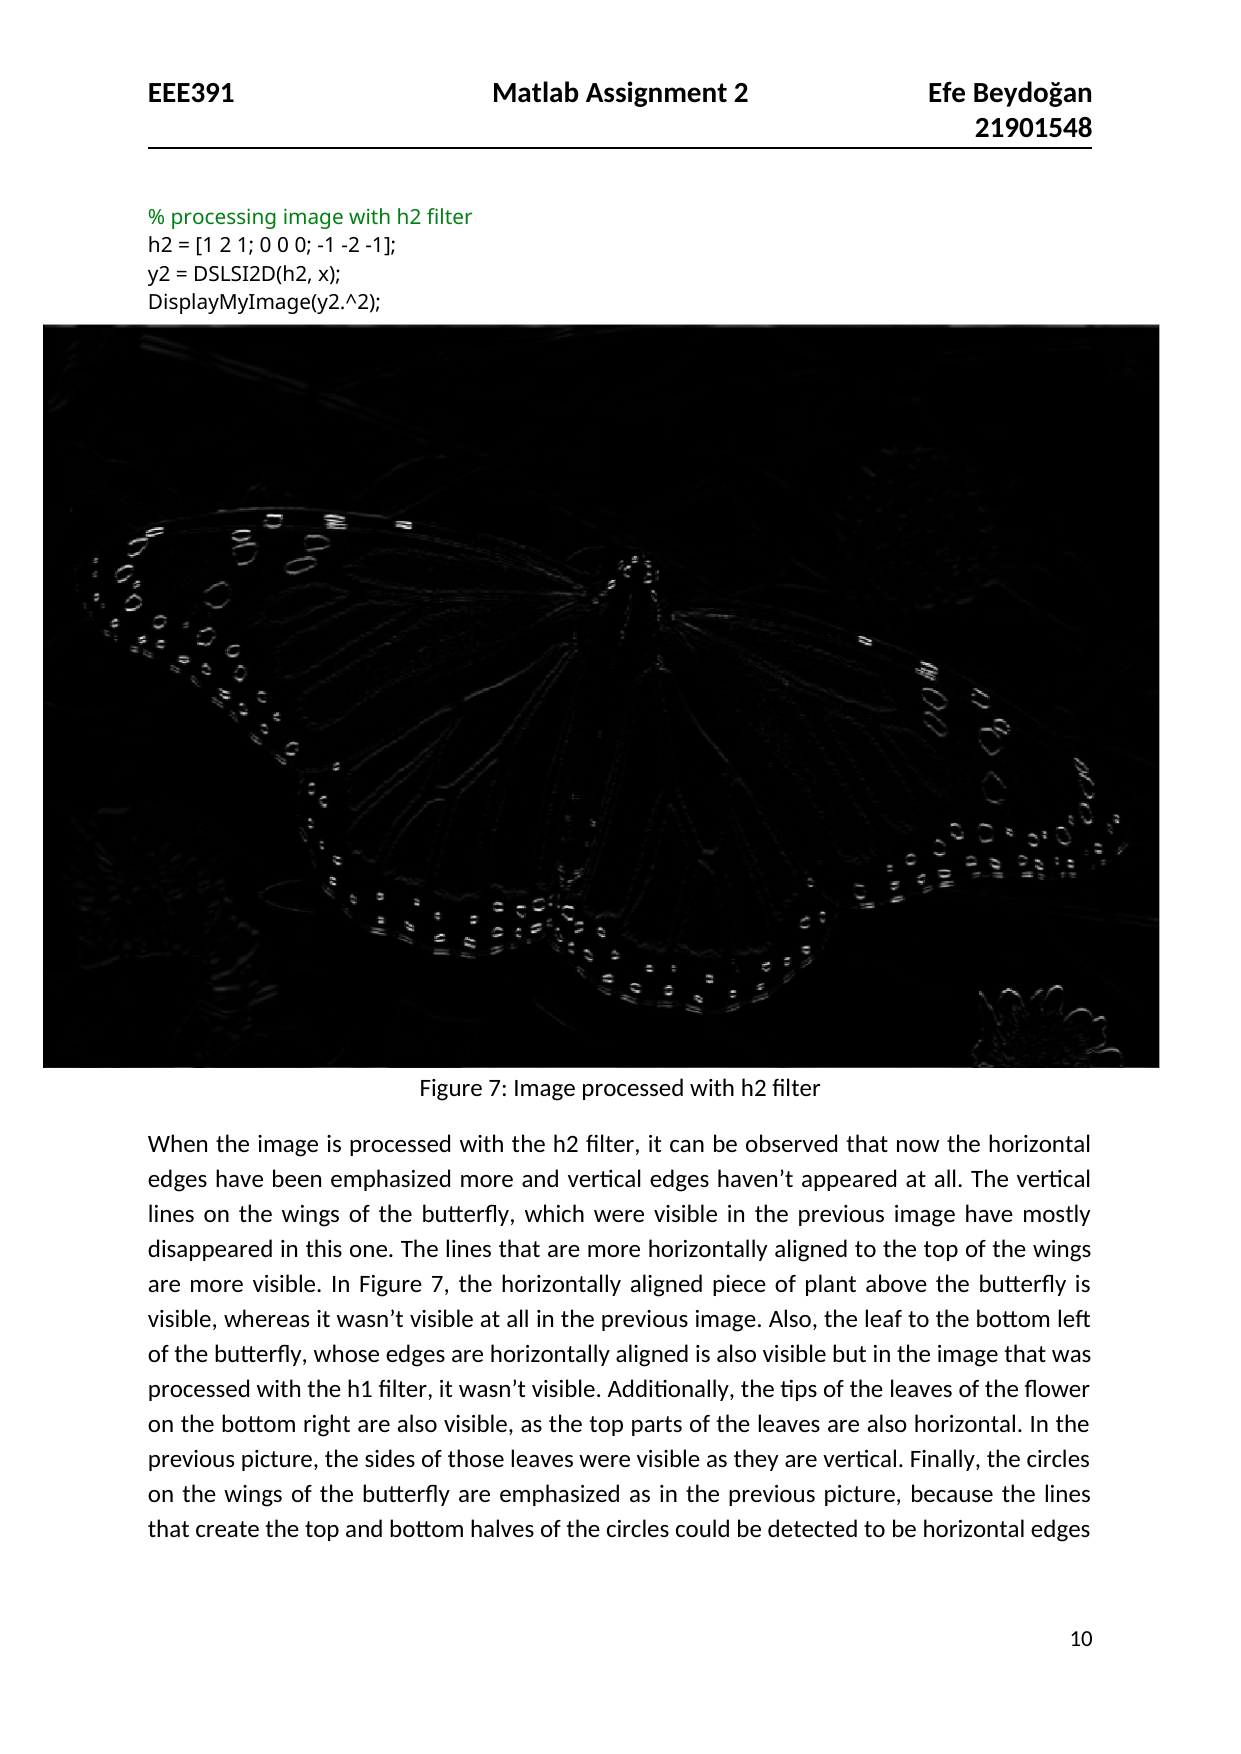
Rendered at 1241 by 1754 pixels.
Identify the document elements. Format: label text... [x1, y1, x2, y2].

text DisplayMyImage(y2.^2); [148, 287, 1092, 316]
text Figure 7: Image processed with h2 filter [148, 1068, 1092, 1102]
text % processing image with h2 filter [148, 202, 1092, 231]
picture [43, 322, 1160, 1068]
text h2 = [1 2 1; 0 0 0; -1 -2 -1]; [148, 231, 1092, 259]
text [148, 1128, 1092, 1543]
text y2 = DSLSI2D(h2, x); [148, 259, 1092, 287]
